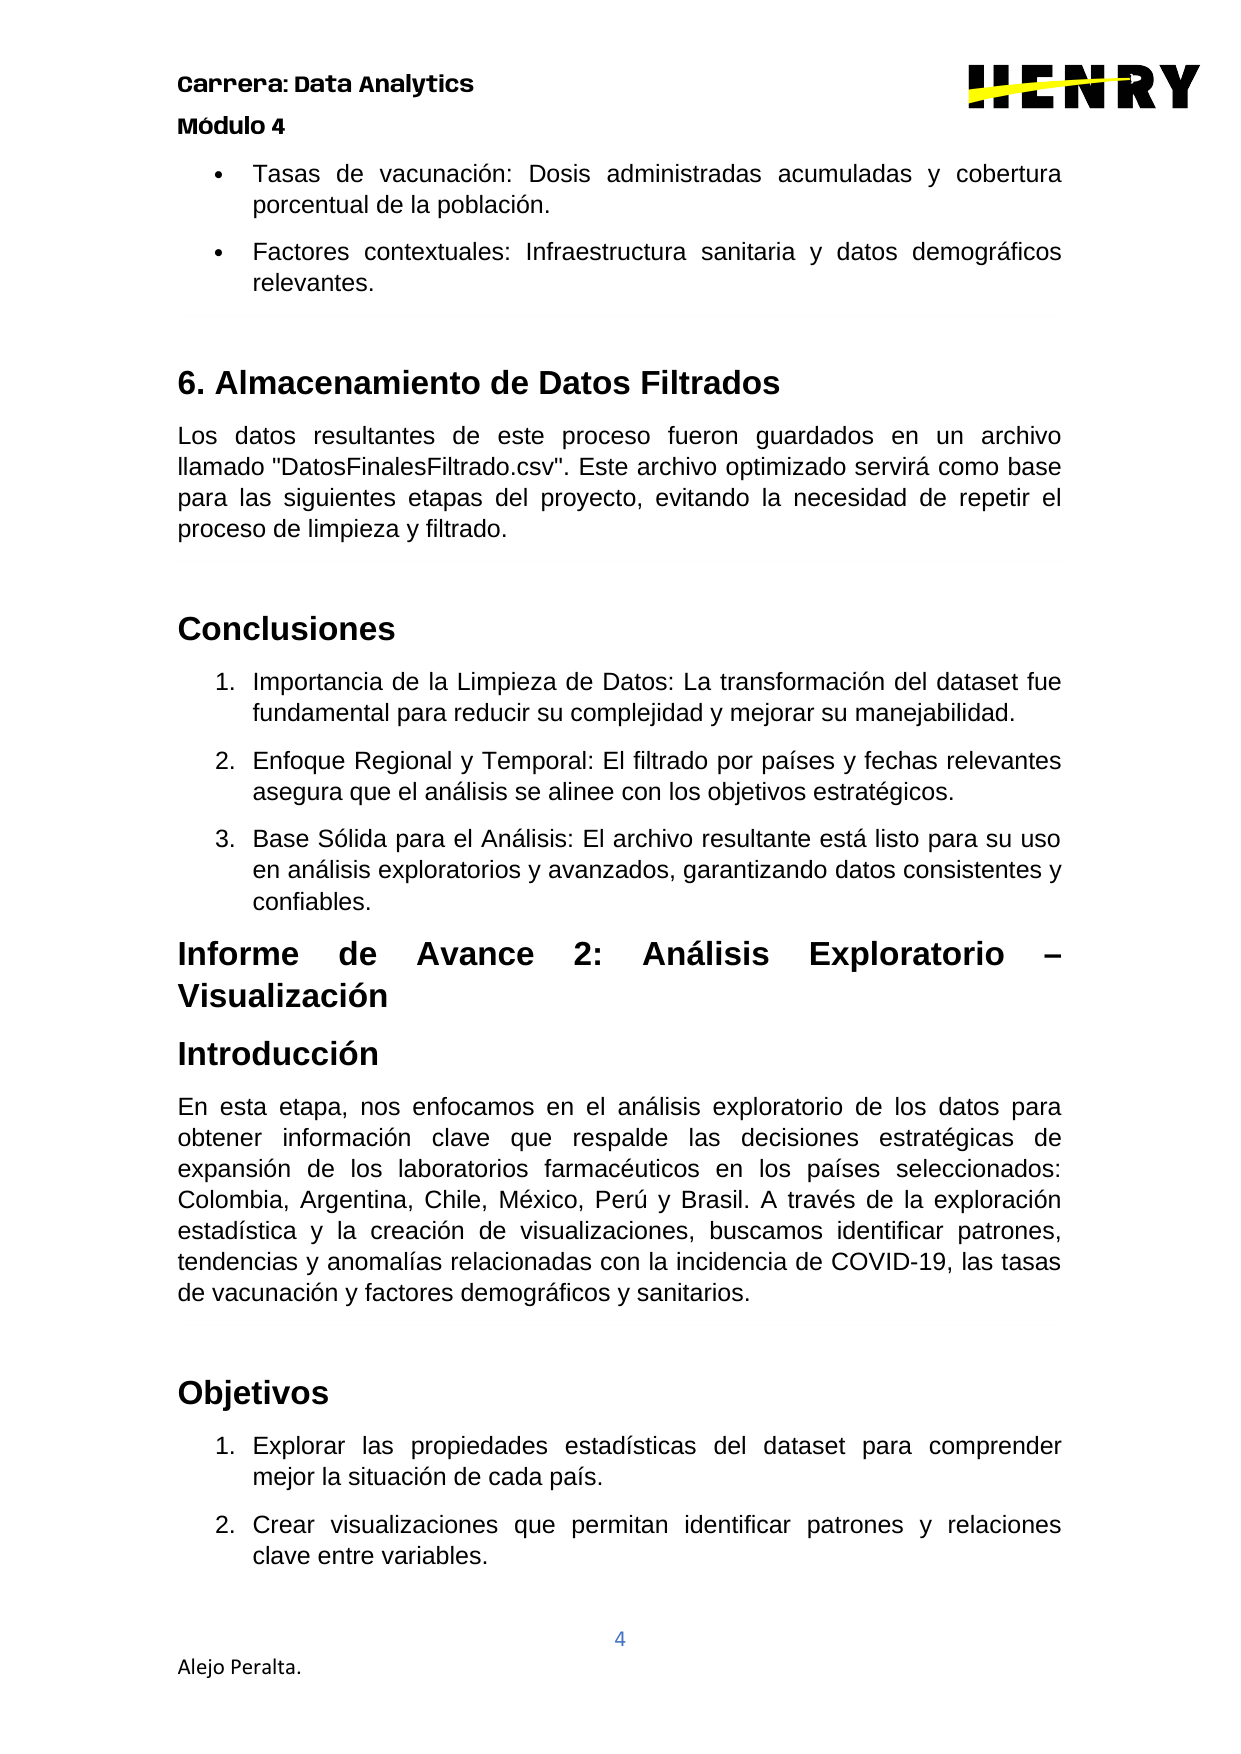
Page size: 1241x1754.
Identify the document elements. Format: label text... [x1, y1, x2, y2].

list Explorar las propiedades estadísticas del dataset para comprender mejor la situación de cada país. [215, 1431, 1063, 1491]
text Informe de Avance 2: Análisis Exploratorio – Visualización [177, 934, 1063, 1014]
picture [949, 30, 1232, 140]
list Base Sólida para el Análisis: El archivo resultante está listo para su uso en análisis exploratorios y avanzados, garantizando datos consistentes y confiables. [215, 824, 1063, 915]
text Introducción [177, 1034, 1063, 1072]
text Los datos resultantes de este proceso fueron guardados en un archivo llamado "DatosFinalesFiltrado.csv". Este archivo optimizado servirá como base para las siguientes etapas del proyecto, evitando la necesidad de repetir el proceso de limpieza y filtrado. [177, 421, 1063, 543]
text Conclusiones [177, 609, 1063, 647]
text En esta etapa, nos enfocamos en el análisis exploratorio de los datos para obtener información clave que respalde las decisiones estratégicas de expansión de los laboratorios farmacéuticos en los países seleccionados: Colombia, Argentina, Chile, México, Perú y Brasil. A través de la exploración estadística y la creación de visualizaciones, buscamos identificar patrones, tendencias y anomalías relacionadas con la incidencia de COVID-19, las tasas de vacunación y factores demográficos y sanitarios. [177, 1092, 1063, 1307]
text 6. Almacenamiento de Datos Filtrados [177, 363, 1063, 401]
list Importancia de la Limpieza de Datos: La transformación del dataset fue fundamental para reducir su complejidad y mejorar su manejabilidad. [215, 667, 1063, 727]
list Crear visualizaciones que permitan identificar patrones y relaciones clave entre variables. [215, 1509, 1063, 1569]
list Factores contextuales: Infraestructura sanitaria y datos demográficos relevantes. [215, 237, 1063, 297]
list Enfoque Regional y Temporal: El filtrado por países y fechas relevantes asegura que el análisis se alinee con los objetivos estratégicos. [215, 746, 1063, 805]
text Objetivos [177, 1373, 1063, 1411]
list Tasas de vacunación: Dosis administradas acumuladas y cobertura porcentual de la población. [215, 158, 1063, 218]
